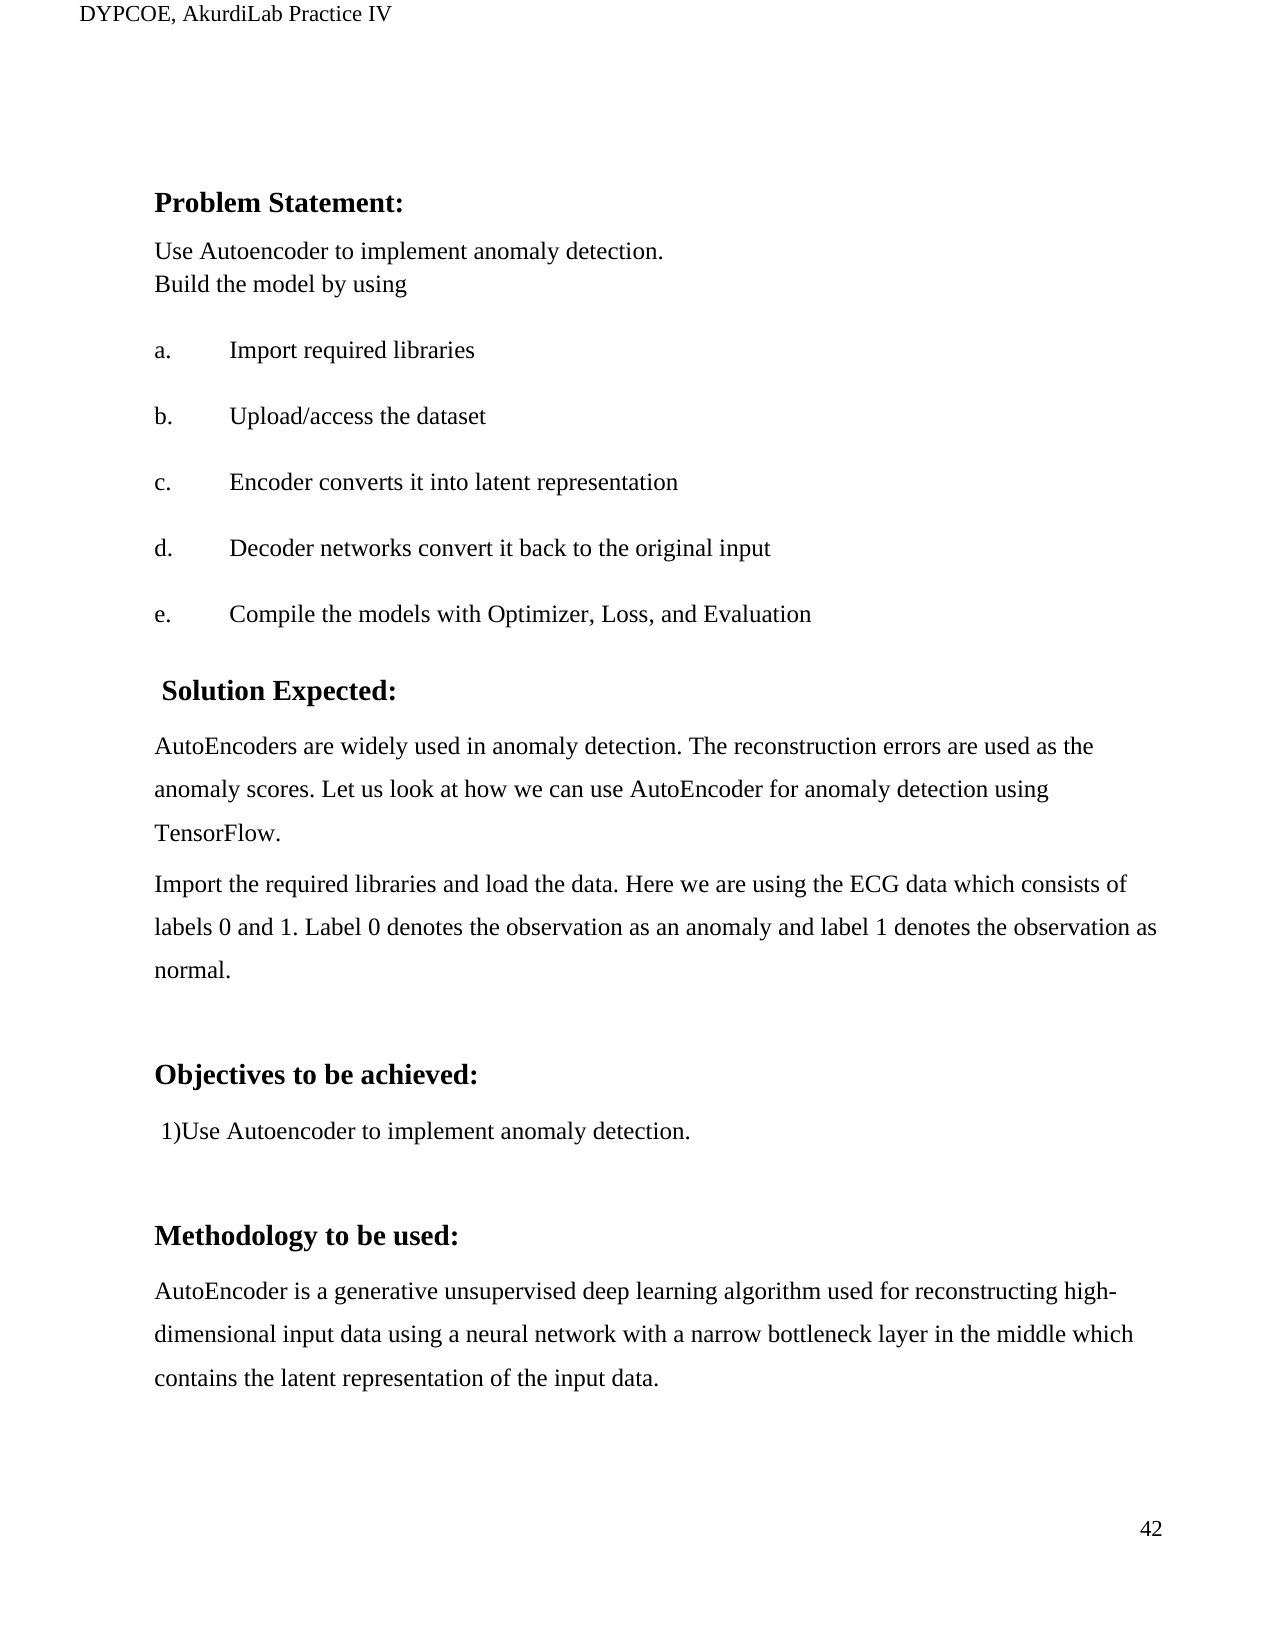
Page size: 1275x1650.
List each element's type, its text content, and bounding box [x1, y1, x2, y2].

text a. Import required libraries [154, 335, 1004, 364]
text e. Compile the models with Optimizer, Loss, and Evaluation [154, 599, 1004, 628]
text c. Encoder converts it into latent representation [154, 467, 1004, 496]
text AutoEncoder is a generative unsupervised deep learning algorithm used for reconstructing high-dimensional input data using a neural network with a narrow bottleneck layer in the middle which contains the latent representation of the input data. [154, 1276, 1157, 1391]
text Objectives to be achieved: [154, 1057, 1157, 1091]
text d. Decoder networks convert it back to the original input [154, 533, 1004, 562]
text AutoEncoders are widely used in anomaly detection. The reconstruction errors are used as the anomaly scores. Let us look at how we can use AutoEncoder for anomaly detection using TensorFlow. [154, 731, 1157, 846]
text Import the required libraries and load the data. Here we are using the ECG data which consists of labels 0 and 1. Label 0 denotes the observation as an anomaly and label 1 denotes the observation as normal. [154, 869, 1157, 984]
text Build the model by using [154, 269, 1004, 298]
text Solution Expected: [154, 673, 1004, 707]
text Methodology to be used: [154, 1218, 1157, 1252]
text Problem Statement: [154, 186, 1004, 219]
text b. Upload/access the dataset [154, 401, 1004, 430]
text 1)Use Autoencoder to implement anomaly detection. [154, 1116, 1157, 1144]
text Use Autoencoder to implement anomaly detection. [154, 236, 1004, 264]
